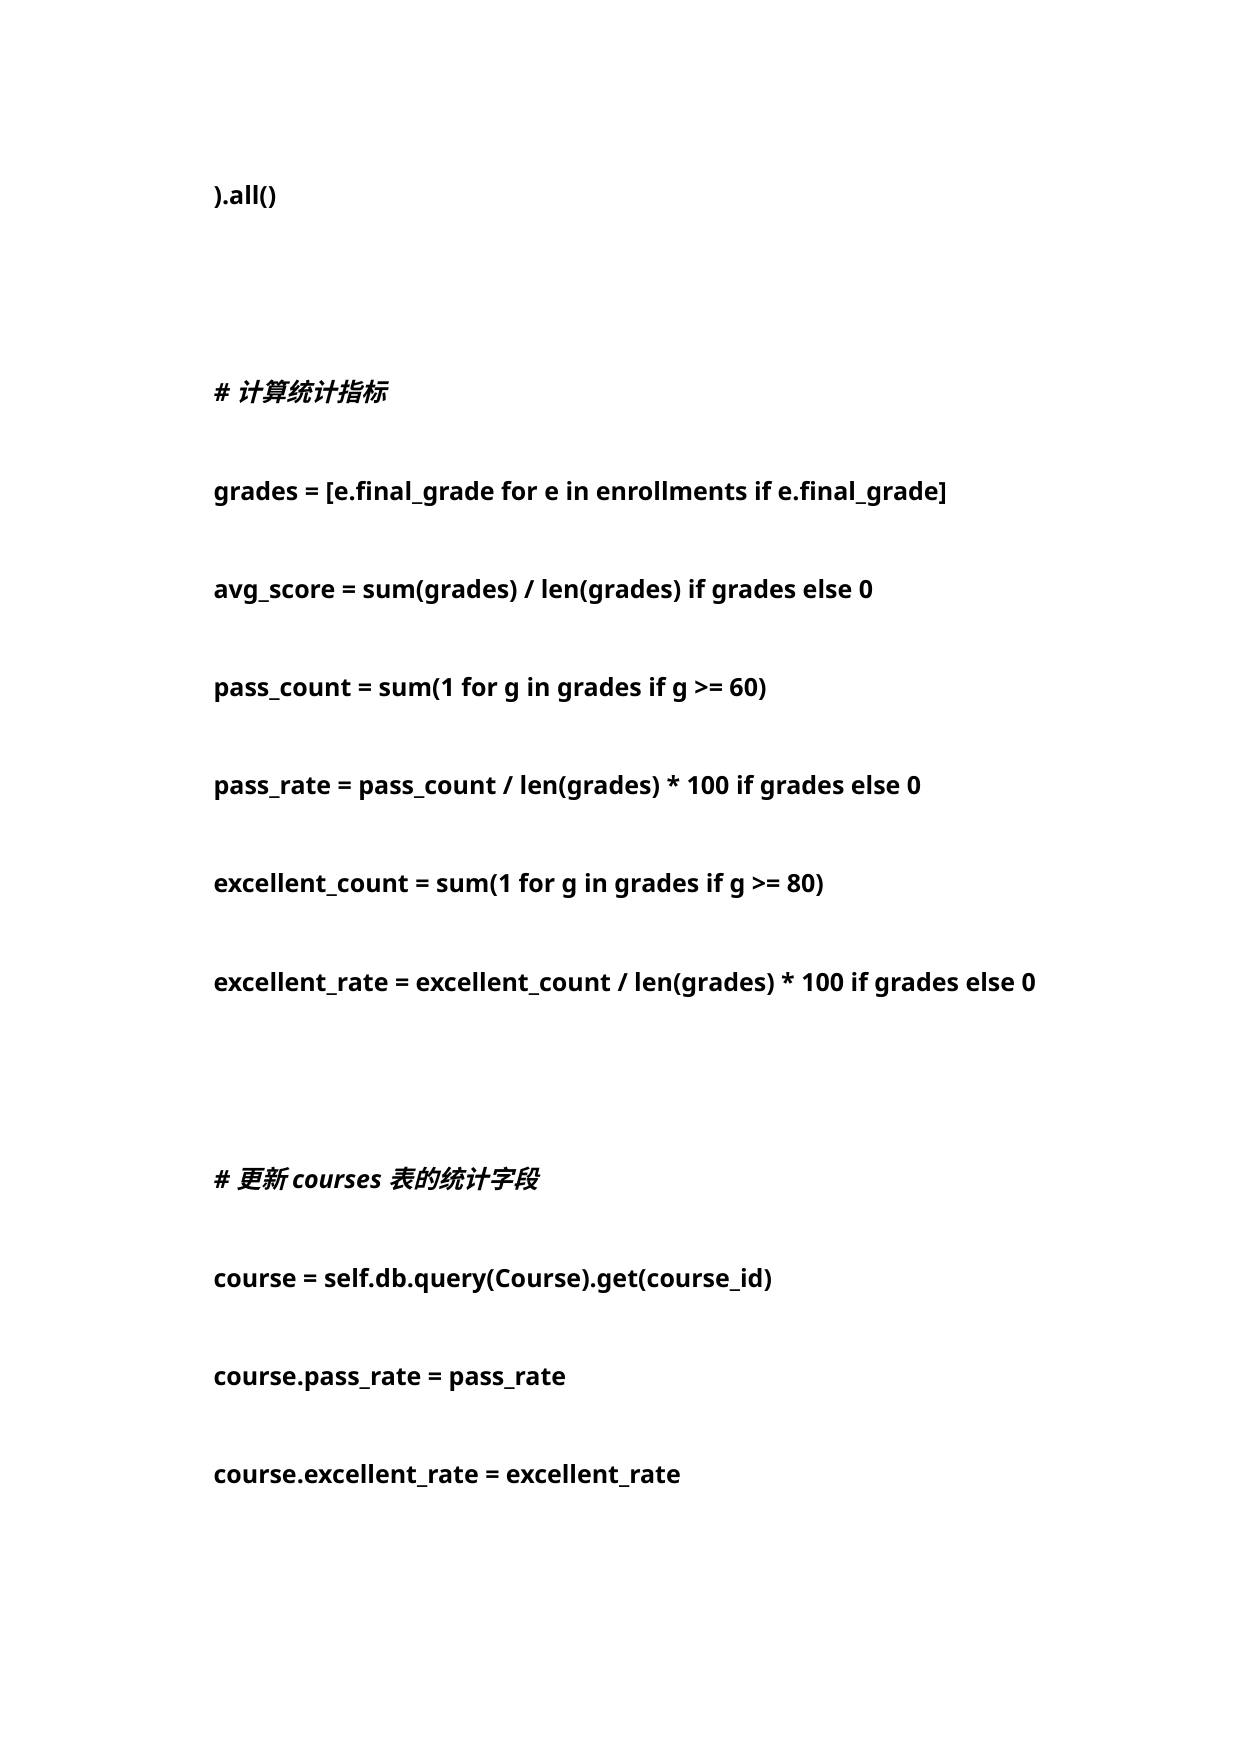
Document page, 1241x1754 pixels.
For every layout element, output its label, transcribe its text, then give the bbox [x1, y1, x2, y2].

text # 更新 courses 表的统计字段 [187, 1145, 1053, 1210]
text excellent_rate = excellent_count / len(grades) * 100 if grades else 0 [187, 949, 1053, 1014]
text pass_count = sum(1 for g in grades if g >= 60) [187, 654, 1053, 719]
text excellent_count = sum(1 for g in grades if g >= 80) [187, 851, 1053, 916]
text pass_rate = pass_count / len(grades) * 100 if grades else 0 [187, 752, 1053, 817]
text course.pass_rate = pass_rate [187, 1343, 1053, 1408]
text avg_score = sum(grades) / len(grades) if grades else 0 [187, 556, 1053, 621]
text course.excellent_rate = excellent_rate [187, 1441, 1053, 1506]
text course = self.db.query(Course).get(course_id) [187, 1245, 1053, 1310]
text ).all() [187, 162, 1053, 227]
text grades = [e.final_grade for e in enrollments if e.final_grade] [187, 458, 1053, 523]
text # 计算统计指标 [187, 358, 1053, 423]
